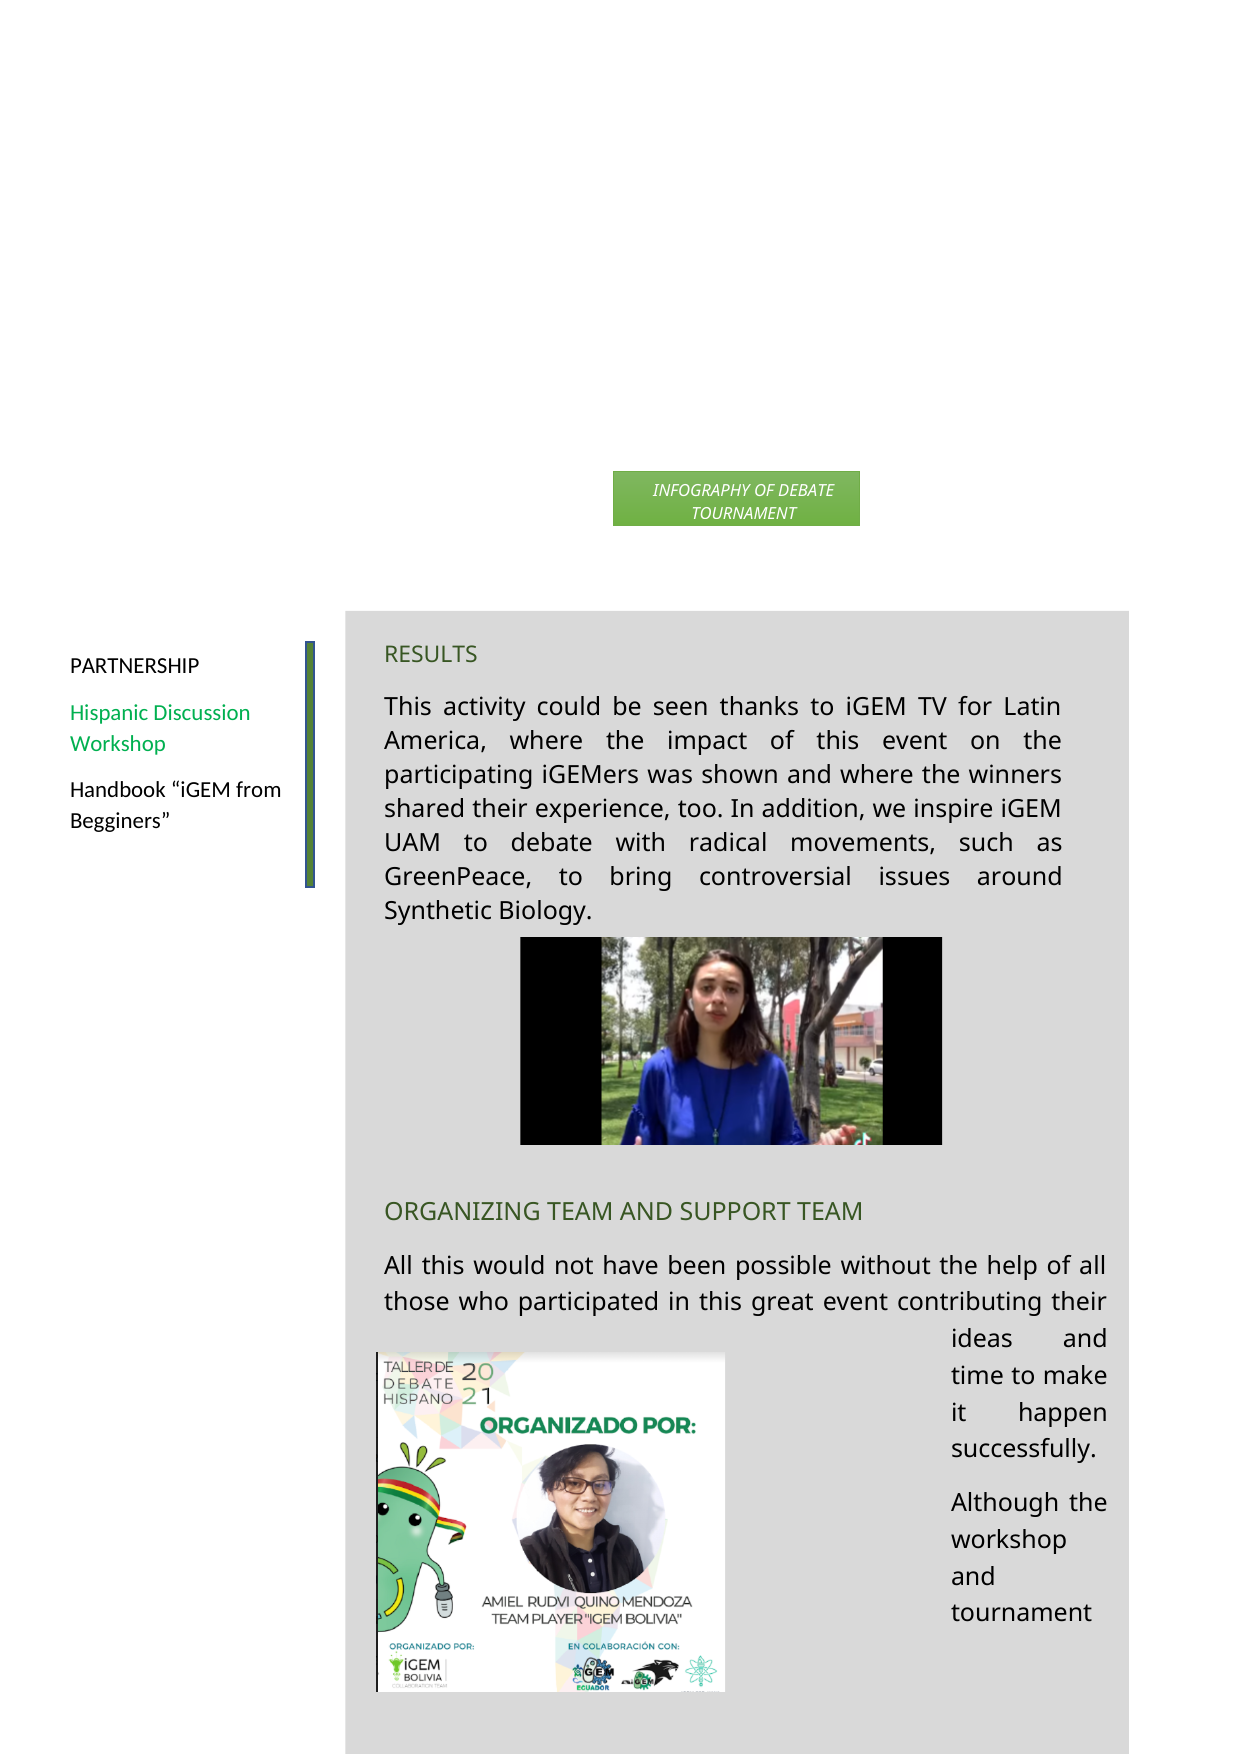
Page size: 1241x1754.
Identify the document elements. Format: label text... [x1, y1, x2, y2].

text This activity could be seen thanks to iGEM TV for Latin America, where the impact of this event on the participating iGEMers was shown and where the winners shared their experience, too. In addition, we inspire iGEM UAM to debate with radical movements, such as GreenPeace, to bring controversial issues around Synthetic Biology. [384, 688, 1063, 927]
picture [520, 937, 943, 1145]
text RESULTS [384, 638, 1107, 669]
picture [376, 1352, 726, 1692]
text ORGANIZING TEAM AND SUPPORT TEAM [384, 1194, 1107, 1228]
text All this would not have been possible without the help of all those who participated in this great event contributing their ideas and time to make it happen successfully. [384, 1247, 1107, 1465]
